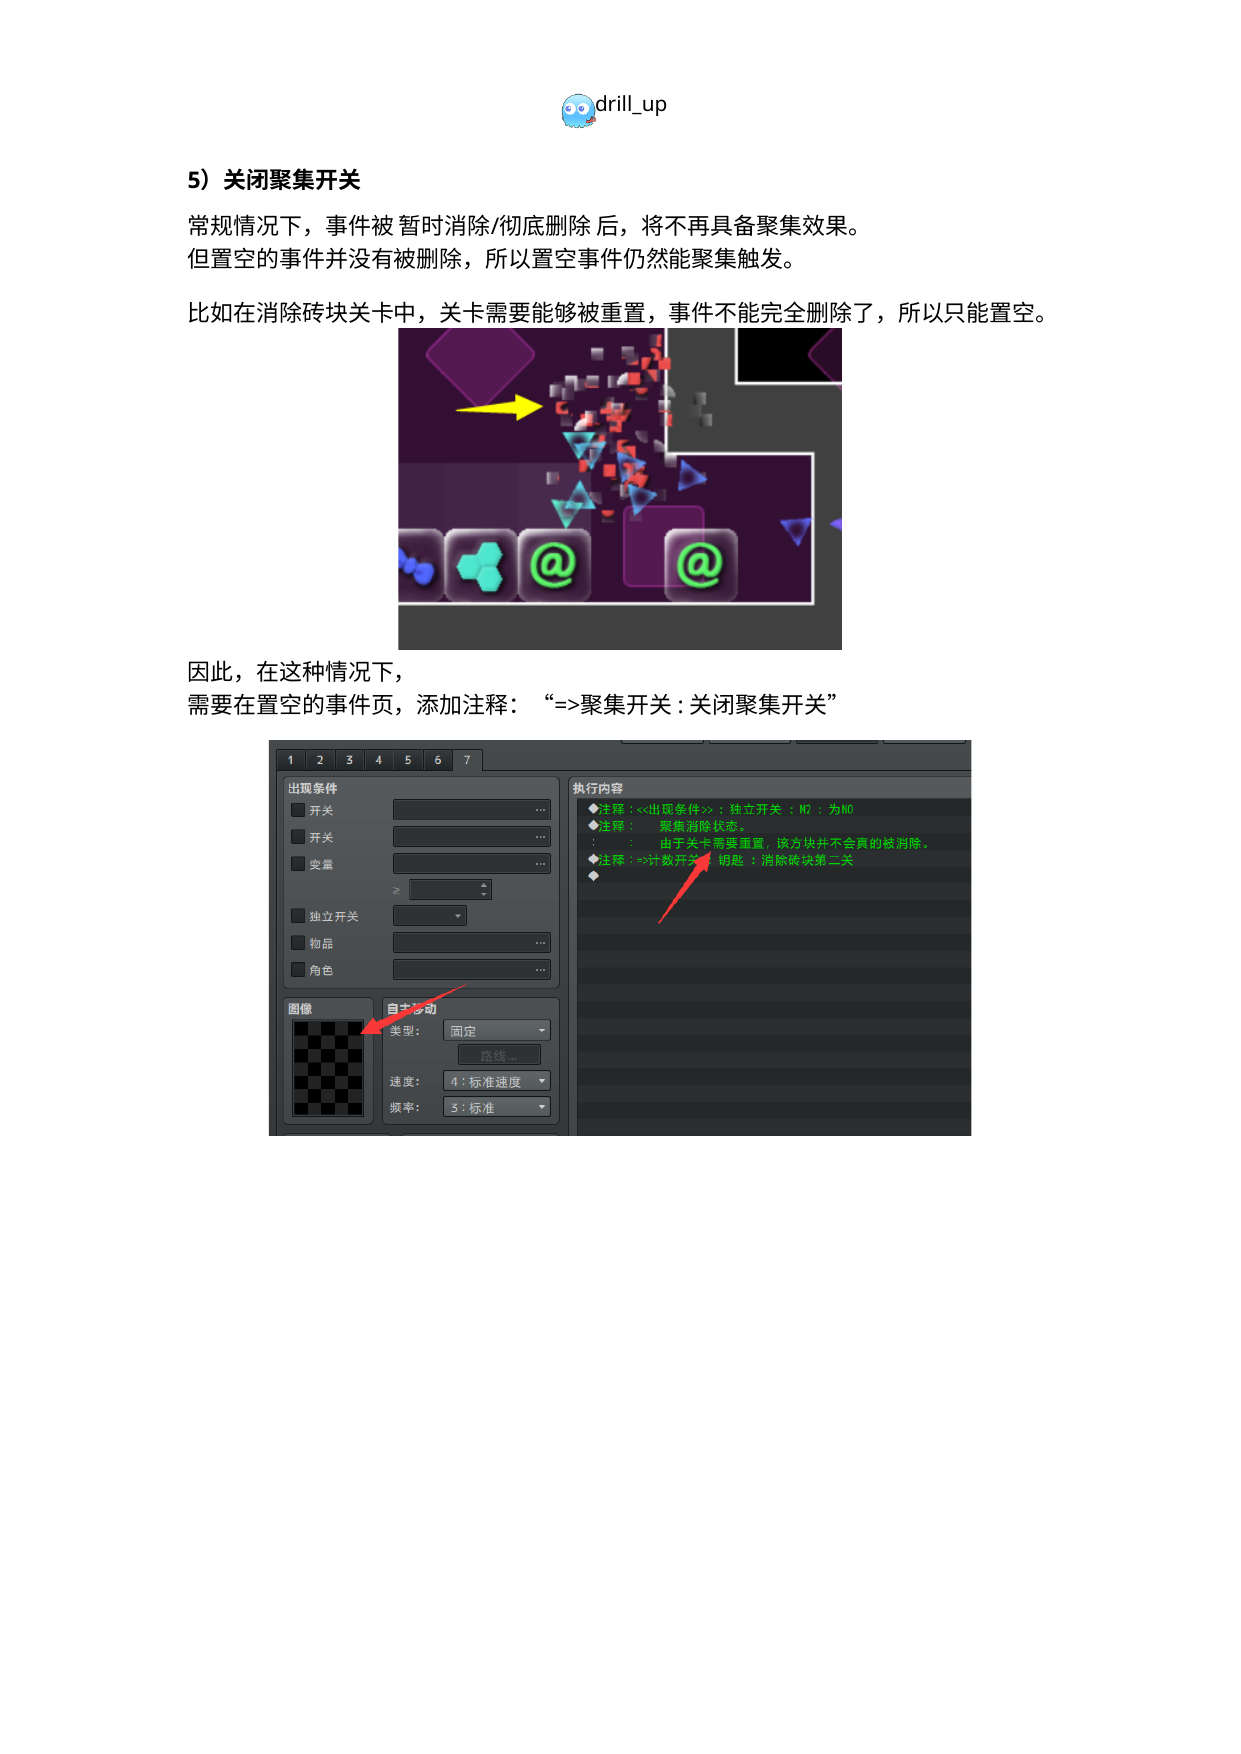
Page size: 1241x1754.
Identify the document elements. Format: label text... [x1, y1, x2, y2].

picture [556, 88, 597, 130]
text 常规情况下，事件被 暂时消除/彻底删除 后，将不再具备聚集效果。 [187, 208, 1053, 241]
picture [268, 740, 972, 1136]
picture [398, 328, 842, 650]
subtitle 5）关闭聚集开关 [187, 162, 1053, 195]
text 但置空的事件并没有被删除，所以置空事件仍然能聚集触发。 [187, 241, 1053, 274]
text 比如在消除砖块关卡中，关卡需要能够被重置，事件不能完全删除了，所以只能置空。 [187, 295, 1053, 328]
text 需要在置空的事件页，添加注释：“=>聚集开关 : 关闭聚集开关” [187, 687, 1053, 720]
text 因此，在这种情况下， [187, 653, 1053, 687]
